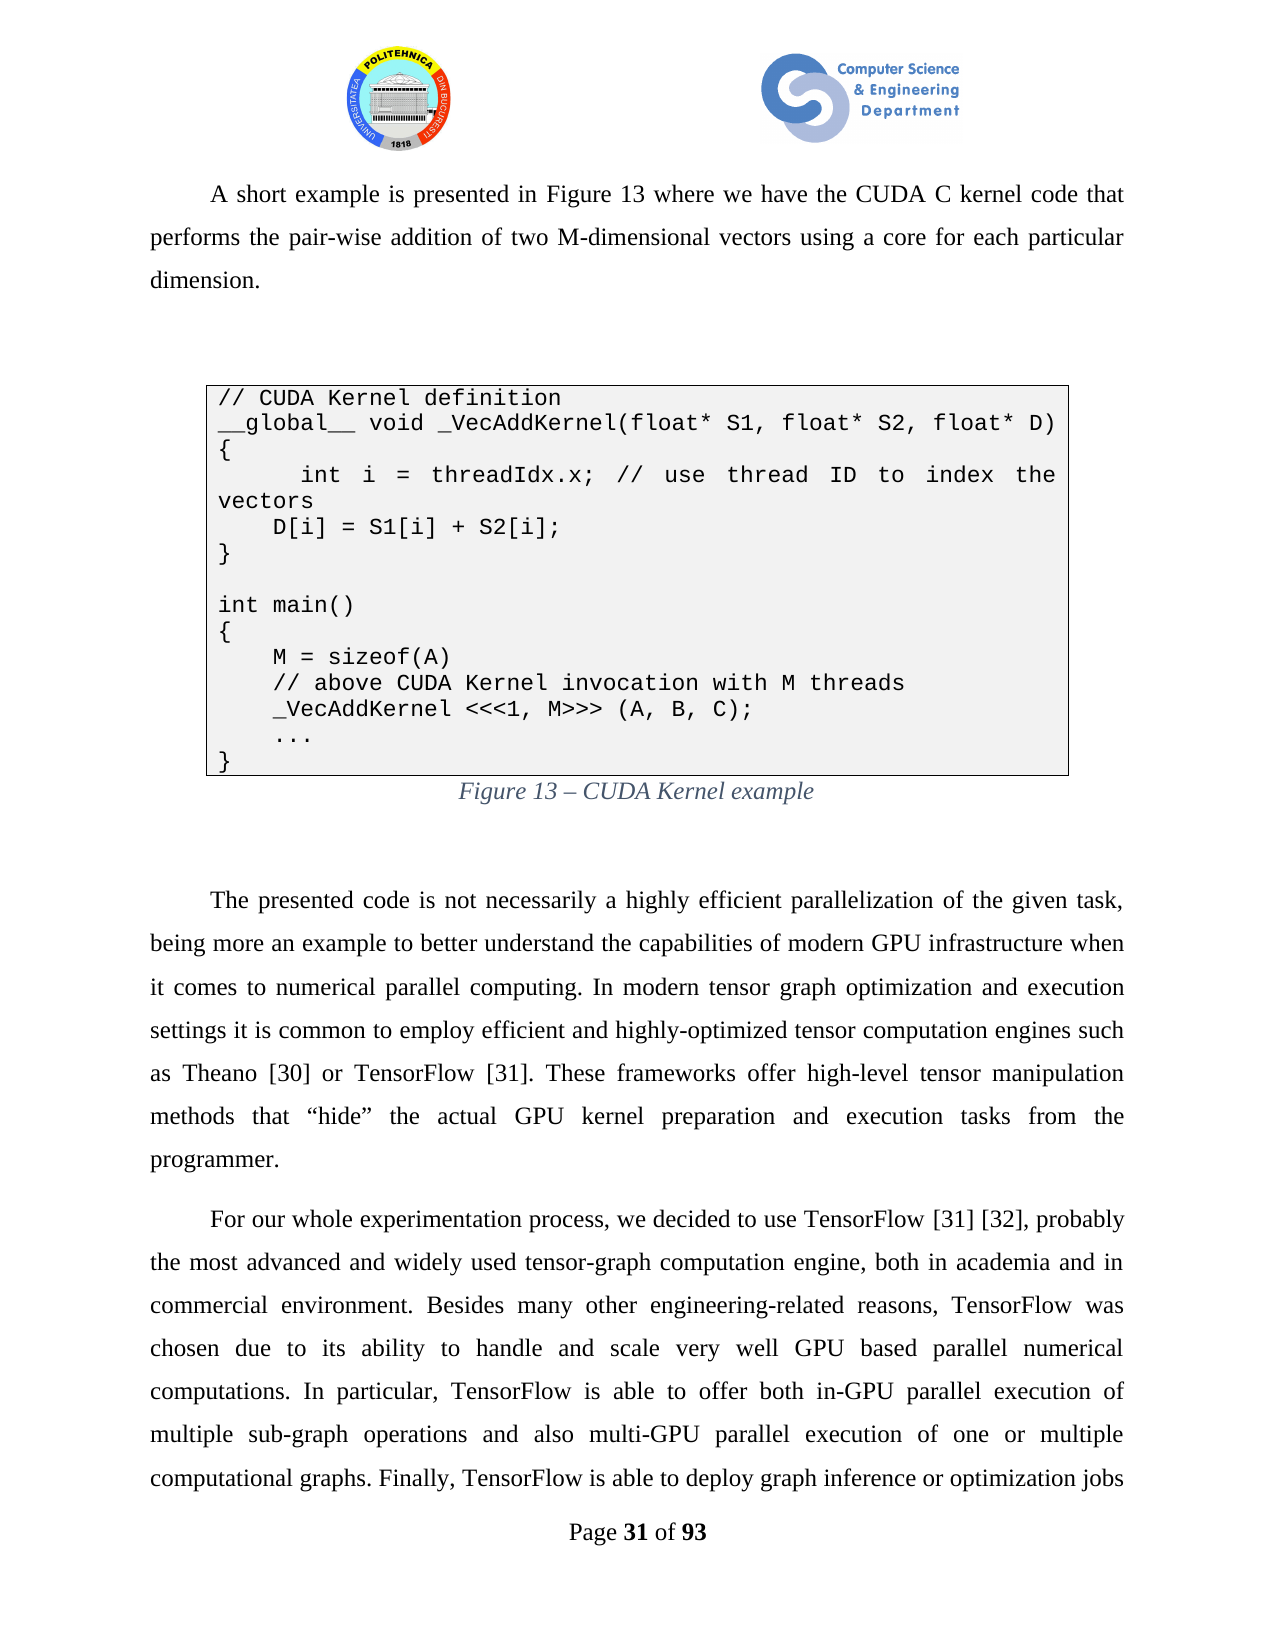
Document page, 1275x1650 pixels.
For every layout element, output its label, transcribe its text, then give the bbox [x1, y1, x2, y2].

text A short example is presented in Figure 10 where we have the CUDA C kernel code that performs the pair-wise addition of two M-dimensional vectors using a core for each particular dimension. [150, 179, 1125, 294]
text The presented code is not necessarily a highly efficient parallelization of the given task, being more an example to better understand the capabilities of modern GPU infrastructure when it comes to numerical parallel computing. In modern tensor graph optimization and execution settings it is common to employ efficient and highly-optimized tensor computation engines such as Theano or TensorFlow . These frameworks offer high-level tensor manipulation methods that “hide” the actual GPU kernel preparation and execution tasks from the programmer. [150, 885, 1125, 1173]
table_header // CUDA Kernel definition __global__ void _VecAddKernel(float* S1, float* S2, float* D) { int i = threadIdx.x; // use thread ID to index the vectors D[i] = S1[i] + S2[i]; } int main() { M = sizeof(A) // above CUDA Kernel invocation with M threads _VecAddKernel <<<1, M>>> (A, B, C); ... } [207, 386, 1068, 775]
picture [760, 53, 963, 144]
text Figure 13 – CUDA Kernel example [150, 776, 1125, 805]
picture [346, 46, 451, 151]
